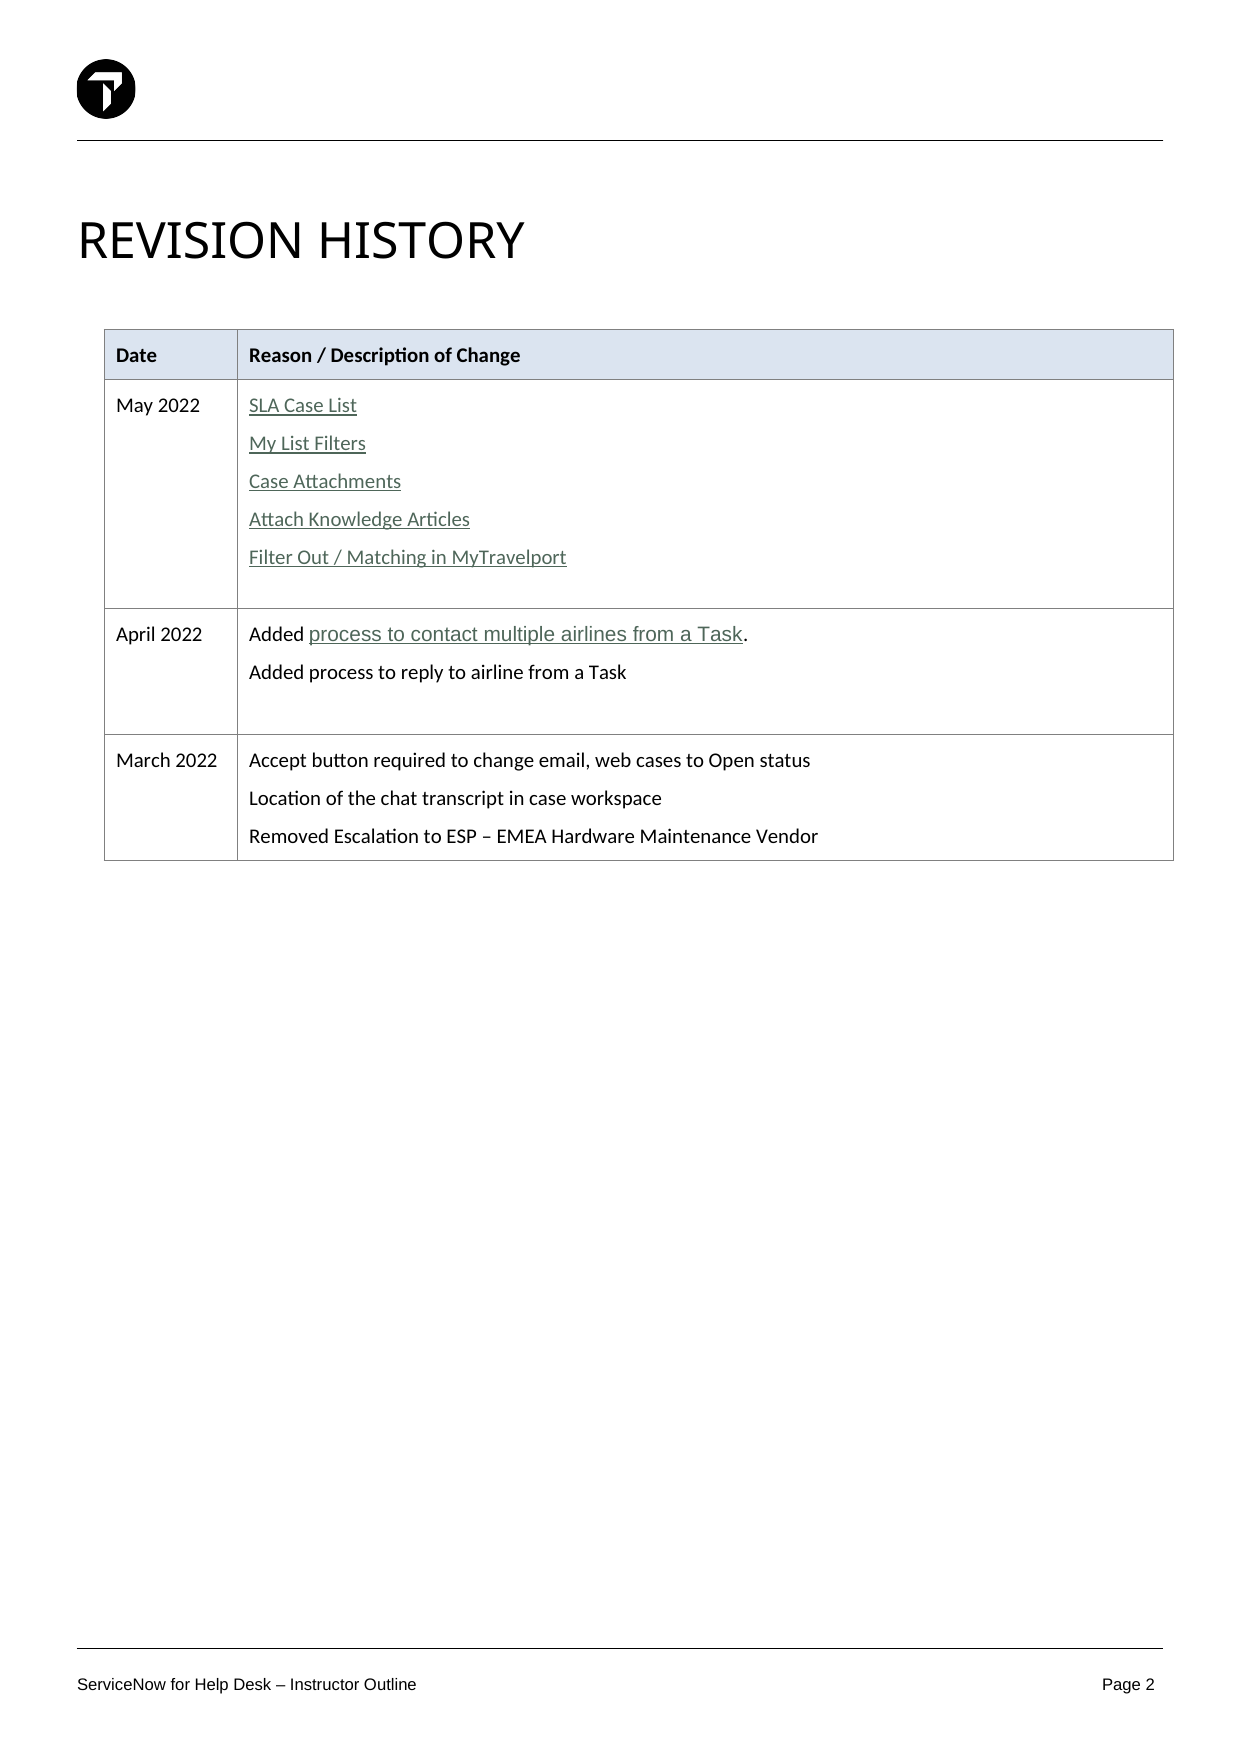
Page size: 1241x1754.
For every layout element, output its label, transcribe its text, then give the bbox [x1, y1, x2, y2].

table_cell April 2022 [105, 609, 237, 734]
table_cell May 2022 [105, 380, 237, 608]
table_cell March 2022 [105, 735, 237, 860]
table_cell Accept button required to change email, web cases to Open status Location of the chat transcript in case workspace Removed Escalation to ESP – EMEA Hardware Maintenance Vendor [238, 735, 1173, 860]
subtitle Revision History [77, 205, 1163, 273]
table_cell SLA Case List My List Filters Case Attachments Attach Knowledge Articles Filter Out / Matching in MyTravelport [238, 380, 1173, 608]
table_header Date [105, 330, 237, 379]
table_header Reason / Description of Change [238, 330, 1173, 379]
table_cell Added process to contact multiple airlines from a Task. Added process to reply to airline from a Task [238, 609, 1173, 734]
picture [76, 59, 136, 119]
